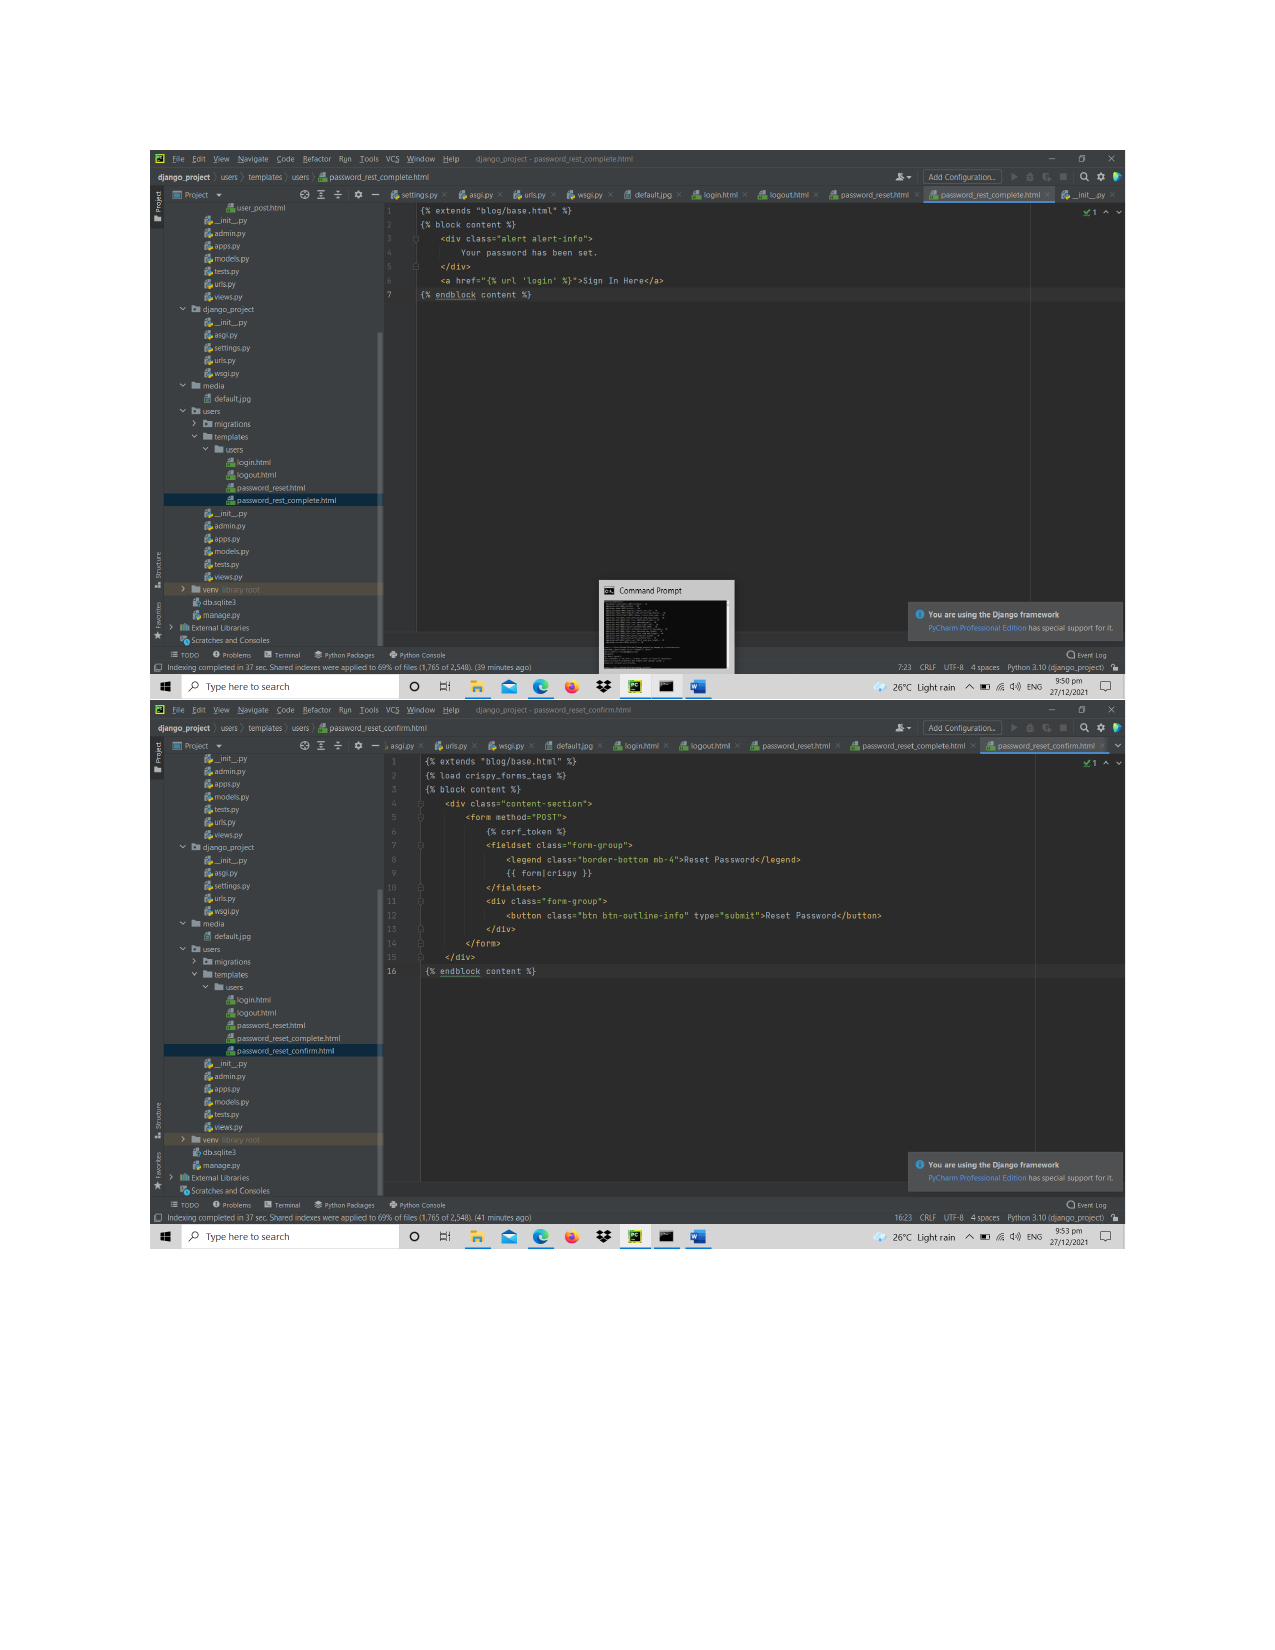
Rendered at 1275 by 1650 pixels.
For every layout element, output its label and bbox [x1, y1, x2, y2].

picture [150, 150, 1125, 699]
picture [150, 700, 1125, 1249]
